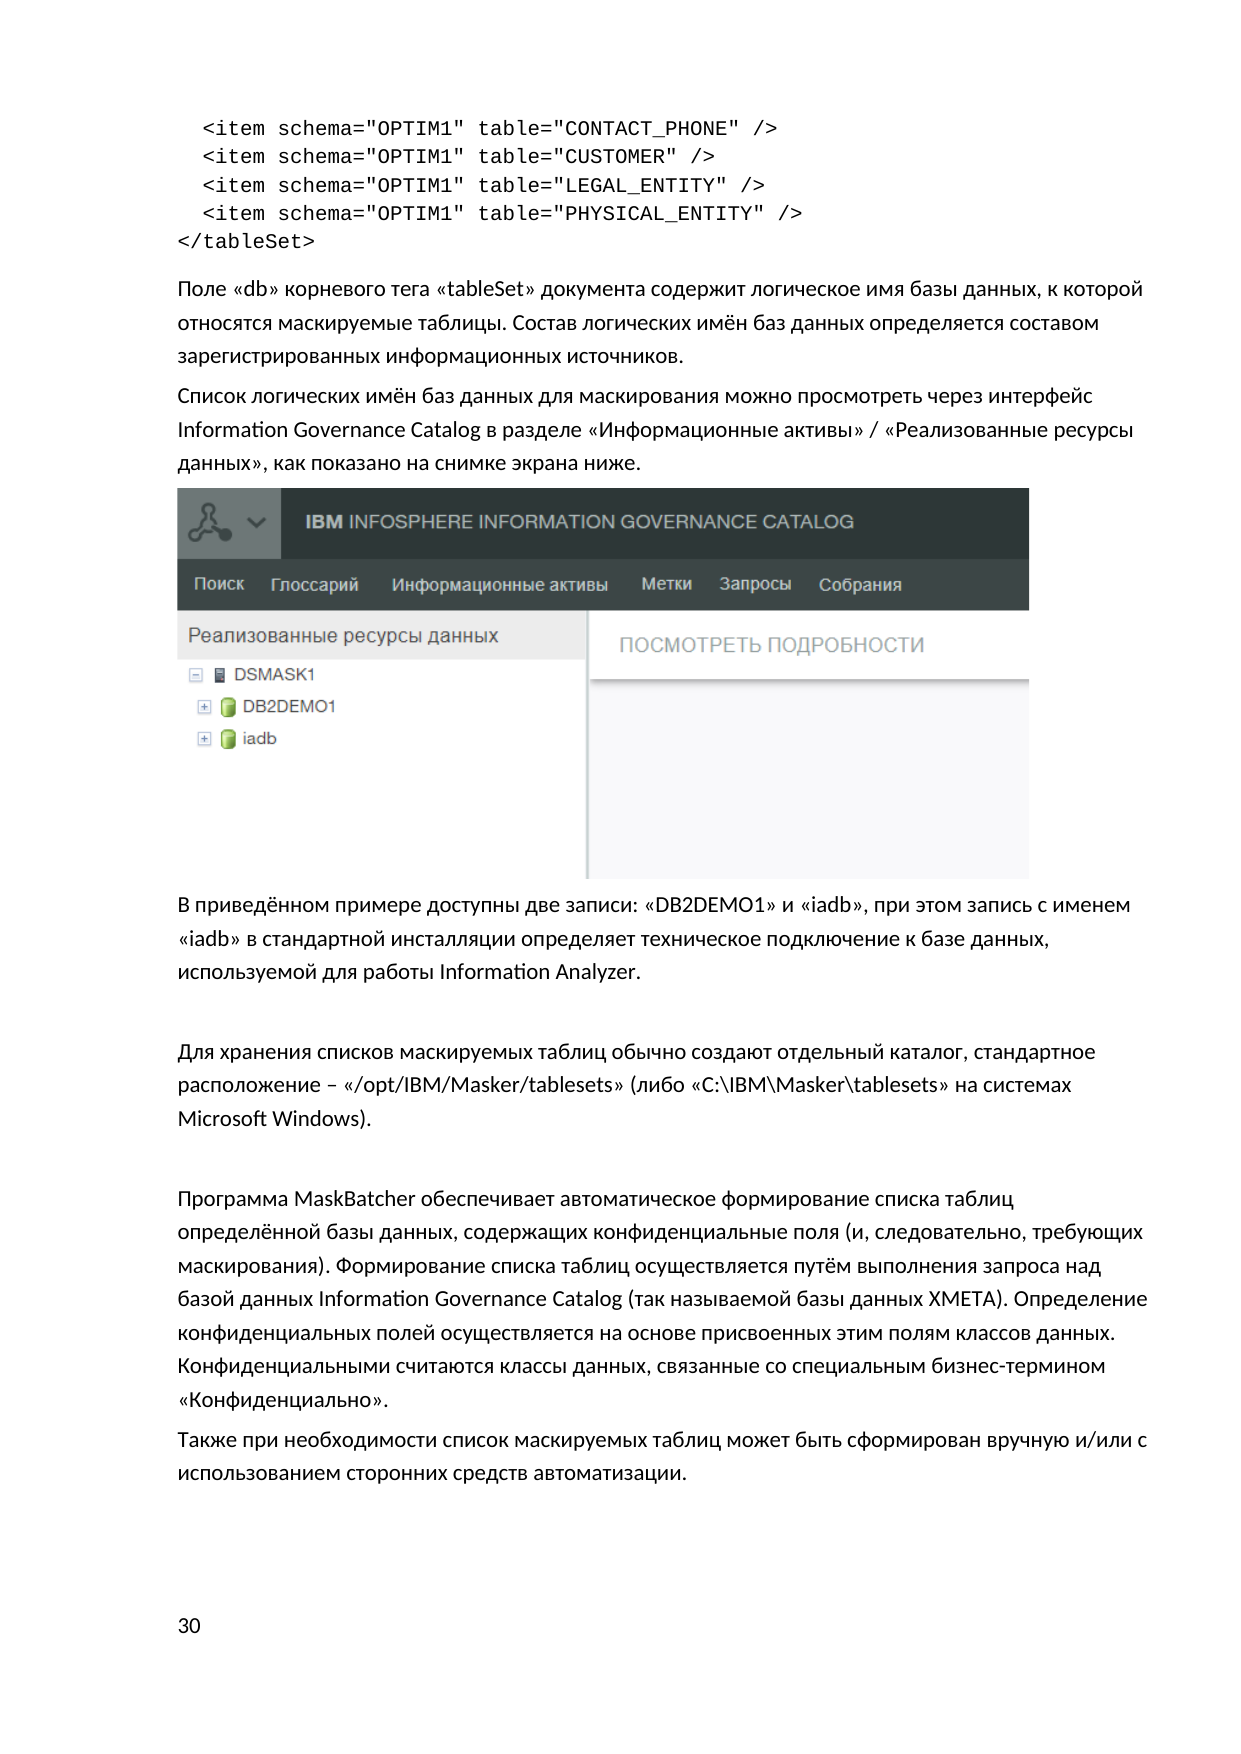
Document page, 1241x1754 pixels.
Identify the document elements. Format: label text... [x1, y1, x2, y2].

text <item schema="OPTIM1" table="CONTACT_PHONE" /> [177, 118, 1152, 142]
text Поле «db» корневого тега «tableSet» документа содержит логическое имя базы данных, к которой относятся маскируемые таблицы. Состав логических имён баз данных определяется составом зарегистрированных информационных источников. [177, 274, 1152, 369]
text Для хранения списков маскируемых таблиц обычно создают отдельный каталог, стандартное расположение – «/opt/IBM/Masker/tablesets» (либо «C:\IBM\Masker\tablesets» на системах Microsoft Windows). [177, 1037, 1152, 1132]
text Также при необходимости список маскируемых таблиц может быть сформирован вручную и/или с использованием сторонних средств автоматизации. [177, 1425, 1152, 1486]
text <item schema="OPTIM1" table="PHYSICAL_ENTITY" /> [177, 203, 1152, 227]
text <item schema="OPTIM1" table="CUSTOMER" /> [177, 146, 1152, 170]
text <item schema="OPTIM1" table="LEGAL_ENTITY" /> [177, 175, 1152, 198]
text В приведённом примере доступны две записи: «DB2DEMO1» и «iadb», при этом запись с именем «iadb» в стандартной инсталляции определяет техническое подключение к базе данных, используемой для работы Information Analyzer. [177, 890, 1152, 986]
picture [177, 488, 1030, 879]
text Программа MaskBatcher обеспечивает автоматическое формирование списка таблиц определённой базы данных, содержащих конфиденциальные поля (и, следовательно, требующих маскирования). Формирование списка таблиц осуществляется путём выполнения запроса над базой данных Information Governance Catalog (так называемой базы данных XMETA). Определение конфиденциальных полей осуществляется на основе присвоенных этим полям классов данных. Конфиденциальными считаются классы данных, связанные со специальным бизнес-термином «Конфиденциально». [177, 1184, 1152, 1413]
text </tableSet> [177, 231, 1152, 255]
text Список логических имён баз данных для маскирования можно просмотреть через интерфейс Information Governance Catalog в разделе «Информационные активы» / «Реализованные ресурсы данных», как показано на снимке экрана ниже. [177, 381, 1152, 476]
